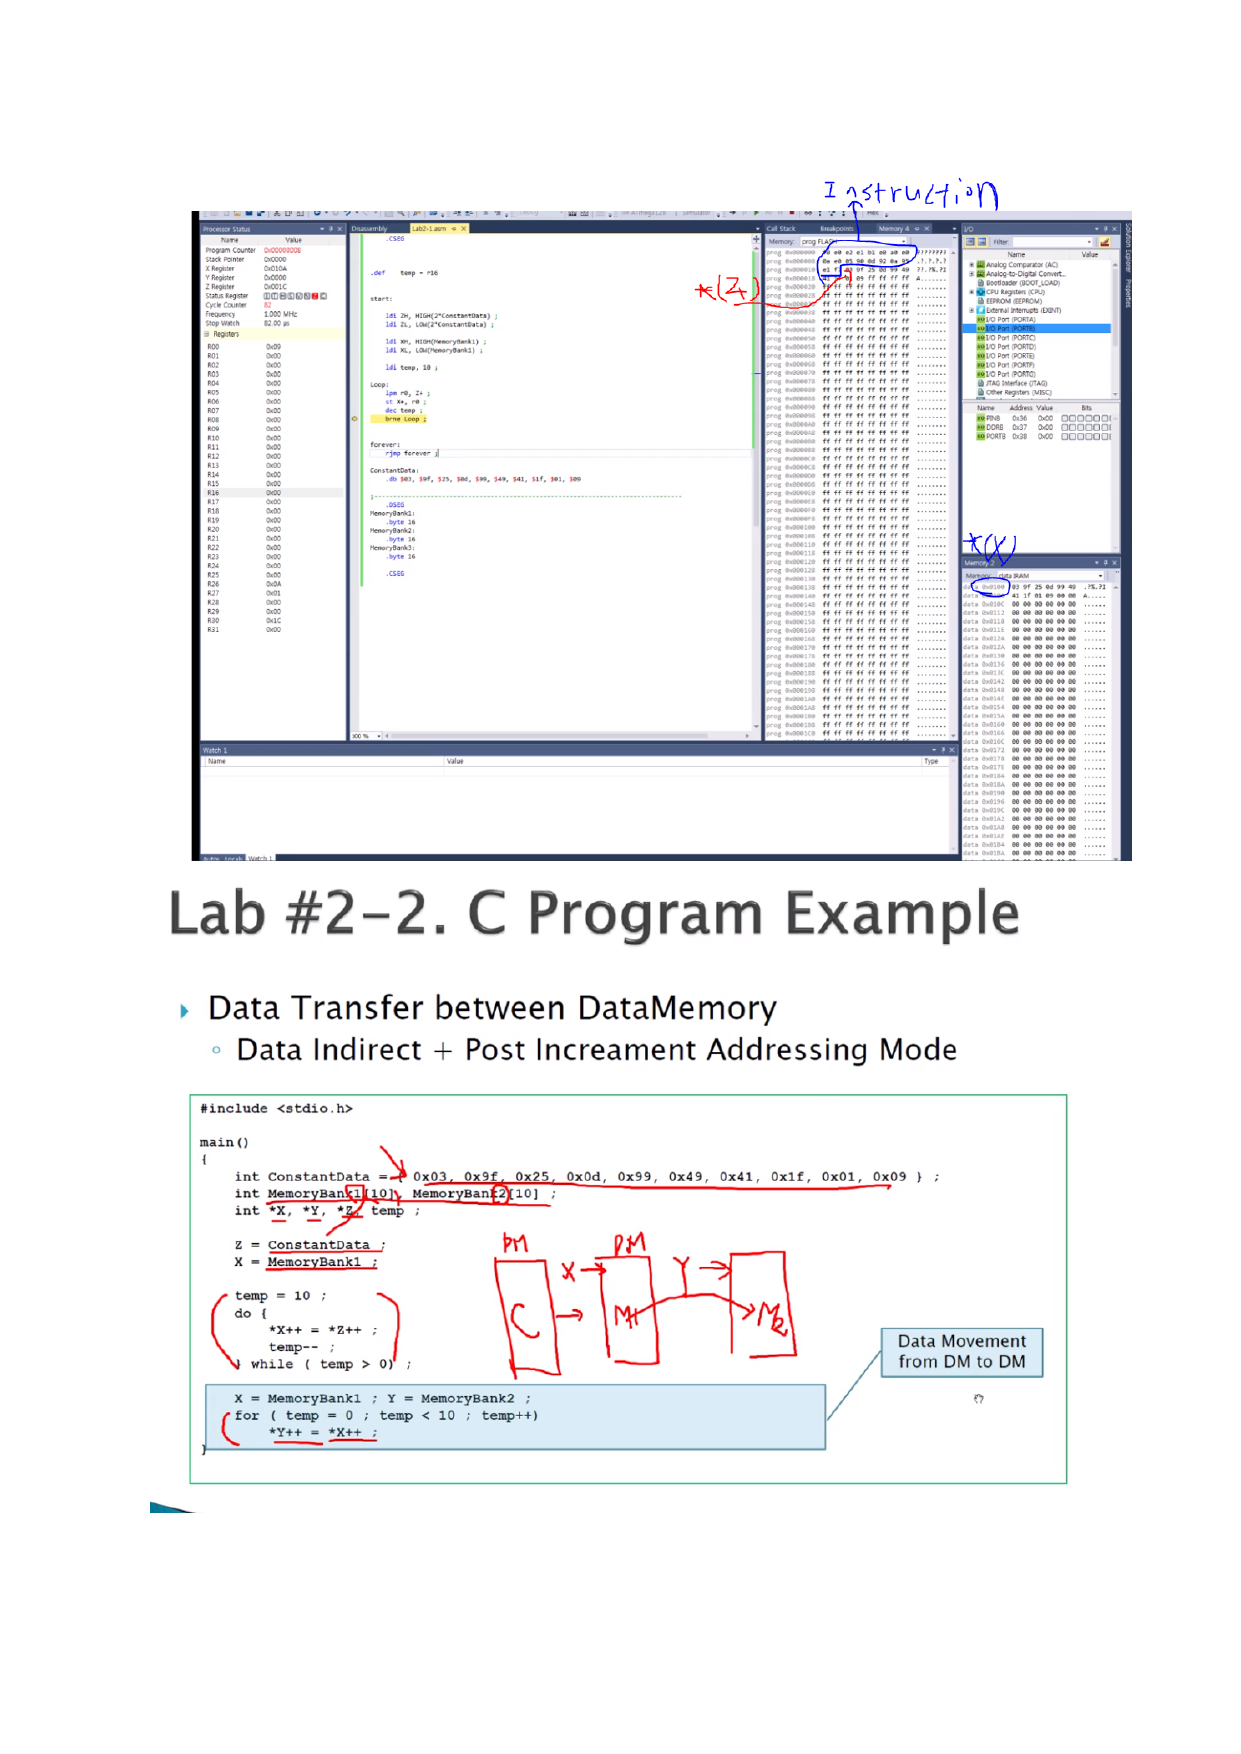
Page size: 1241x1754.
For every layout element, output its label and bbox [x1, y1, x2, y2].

picture [191, 177, 1132, 861]
picture [150, 878, 1091, 1513]
